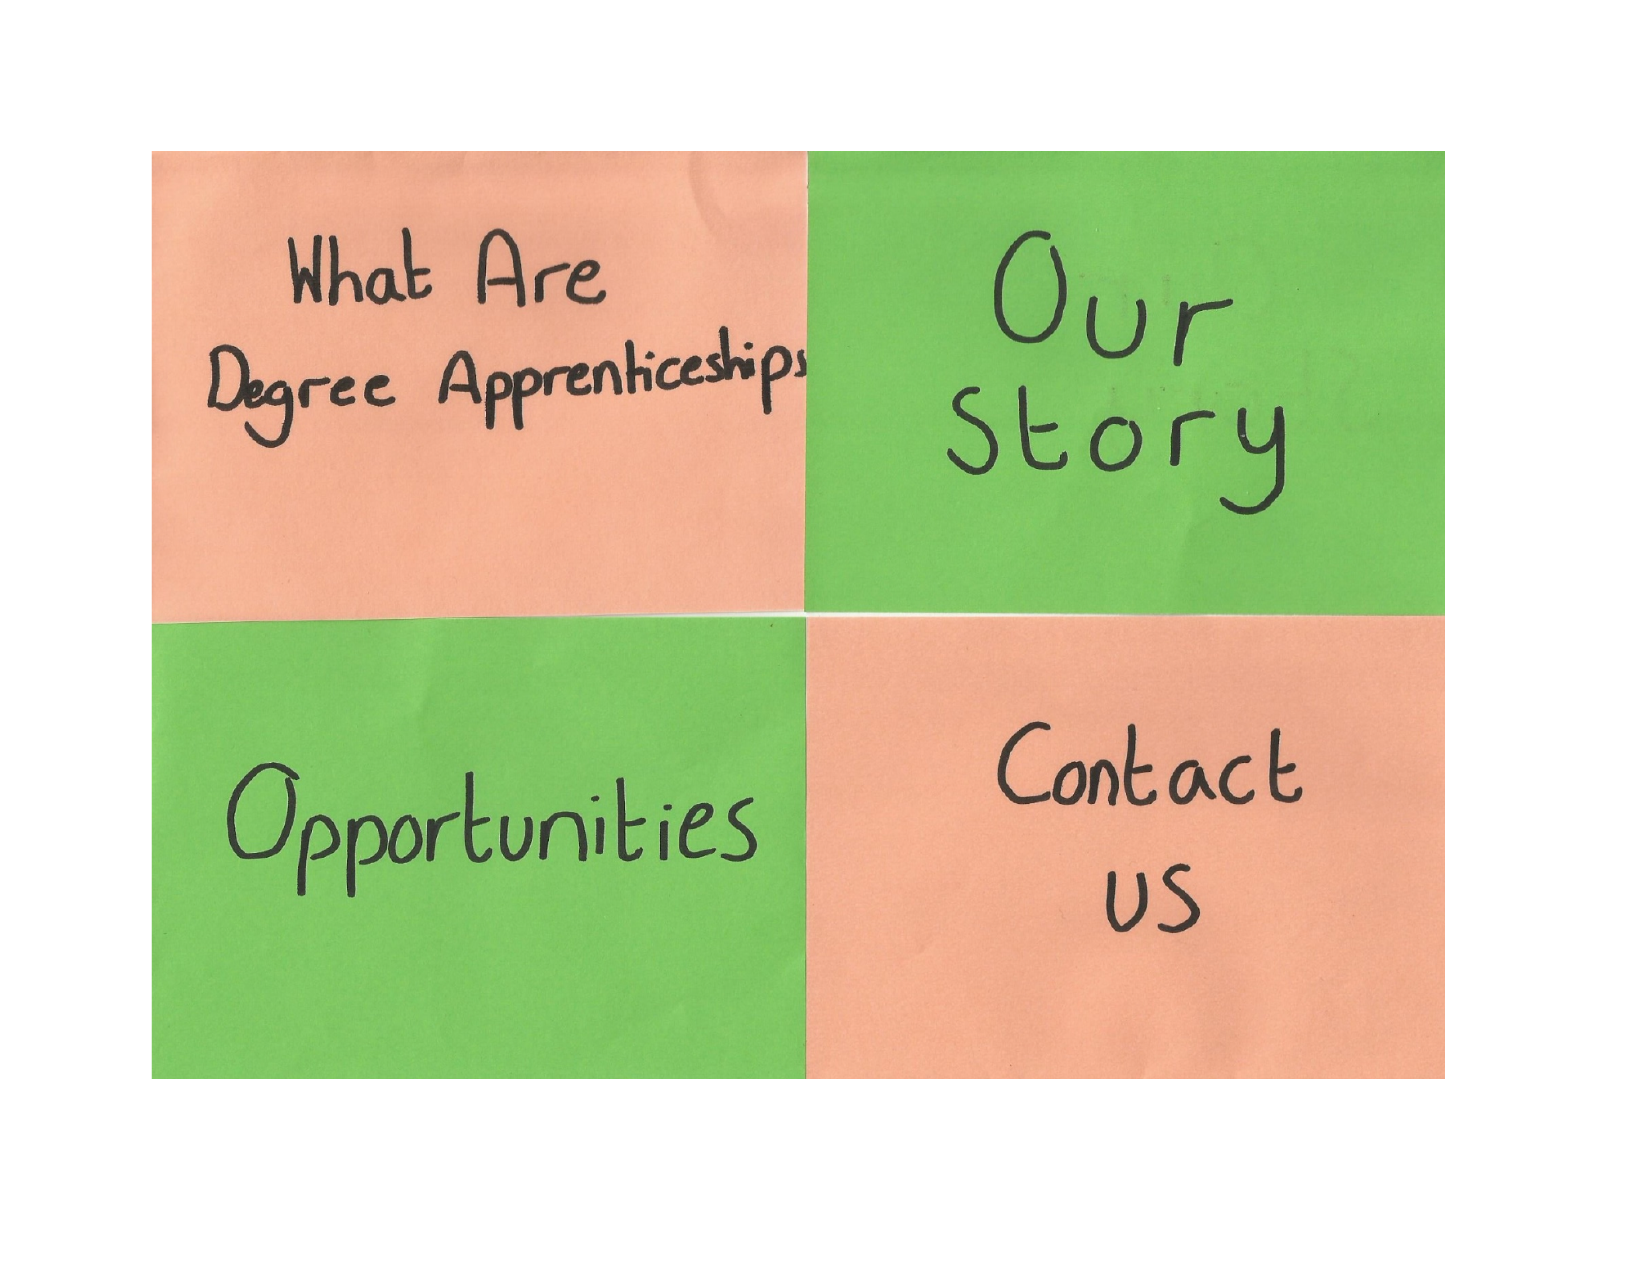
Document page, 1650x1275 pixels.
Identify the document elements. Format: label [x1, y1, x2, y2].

picture [153, 152, 1444, 1079]
